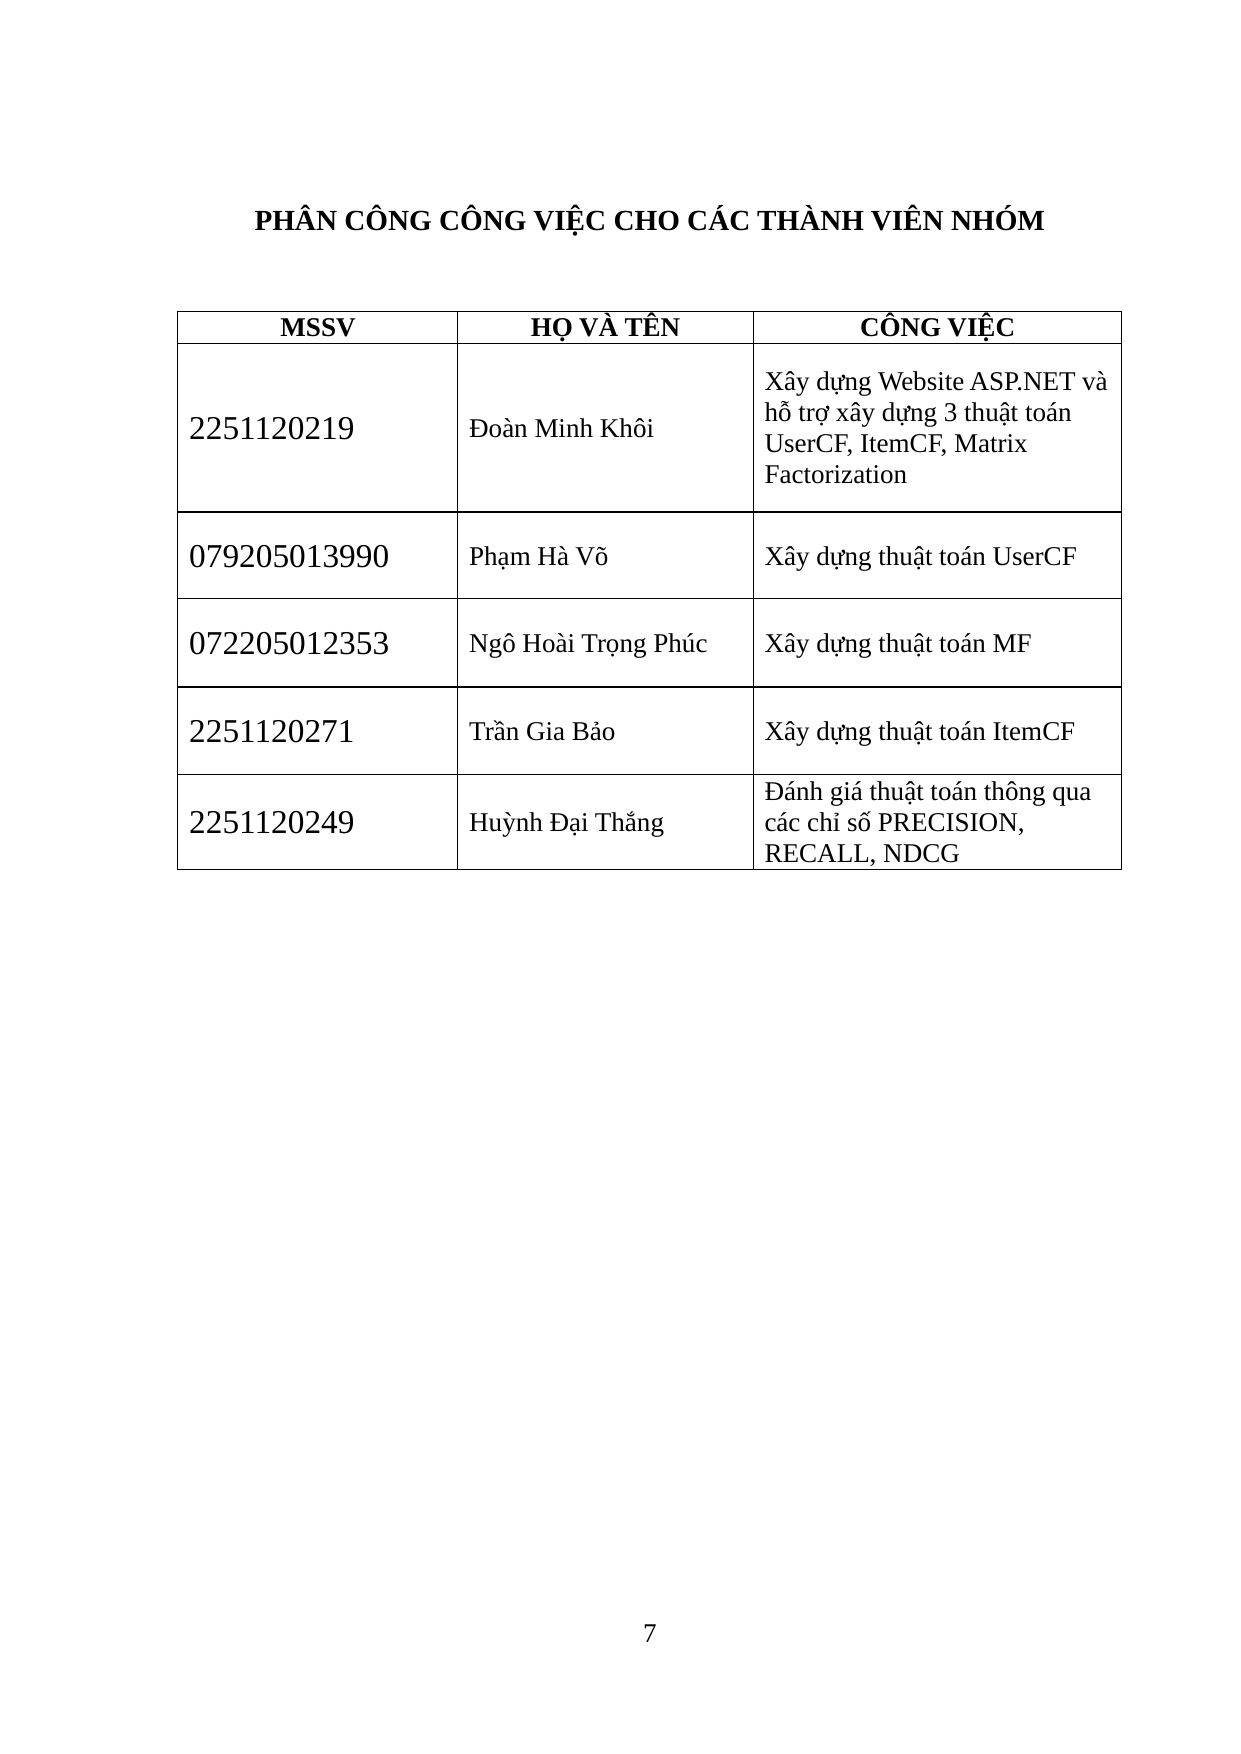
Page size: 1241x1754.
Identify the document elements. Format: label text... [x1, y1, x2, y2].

table_cell 2251120271 [178, 688, 457, 774]
table_cell 2251120219 [178, 344, 457, 511]
table_cell Xây dựng thuật toán MF [754, 599, 1121, 686]
table_header CÔNG VIỆC [754, 312, 1121, 343]
table_cell 079205013990 [178, 513, 457, 598]
table_cell Ngô Hoài Trọng Phúc [458, 599, 753, 686]
table_cell 072205012353 [178, 599, 457, 686]
table_cell Đoàn Minh Khôi [458, 344, 753, 511]
table_cell Xây dựng thuật toán ItemCF [754, 688, 1121, 774]
table_cell Xây dựng Website ASP.NET và hỗ trợ xây dựng 3 thuật toán UserCF, ItemCF, Matrix Factorization [754, 344, 1121, 511]
table_header MSSV [178, 312, 457, 343]
table_cell Đánh giá thuật toán thông qua các chỉ số PRECISION, RECALL, NDCG [754, 775, 1121, 869]
table_cell Trần Gia Bảo [458, 688, 753, 774]
table_header HỌ VÀ TÊN [458, 312, 753, 343]
table_cell Phạm Hà Võ [458, 513, 753, 598]
table_cell Huỳnh Đại Thắng [458, 775, 753, 869]
subtitle PHÂN CÔNG CÔNG VIỆC CHO CÁC THÀNH VIÊN NHÓM [177, 203, 1122, 236]
table_cell 2251120249 [178, 775, 457, 869]
table_cell Xây dựng thuật toán UserCF [754, 513, 1121, 598]
